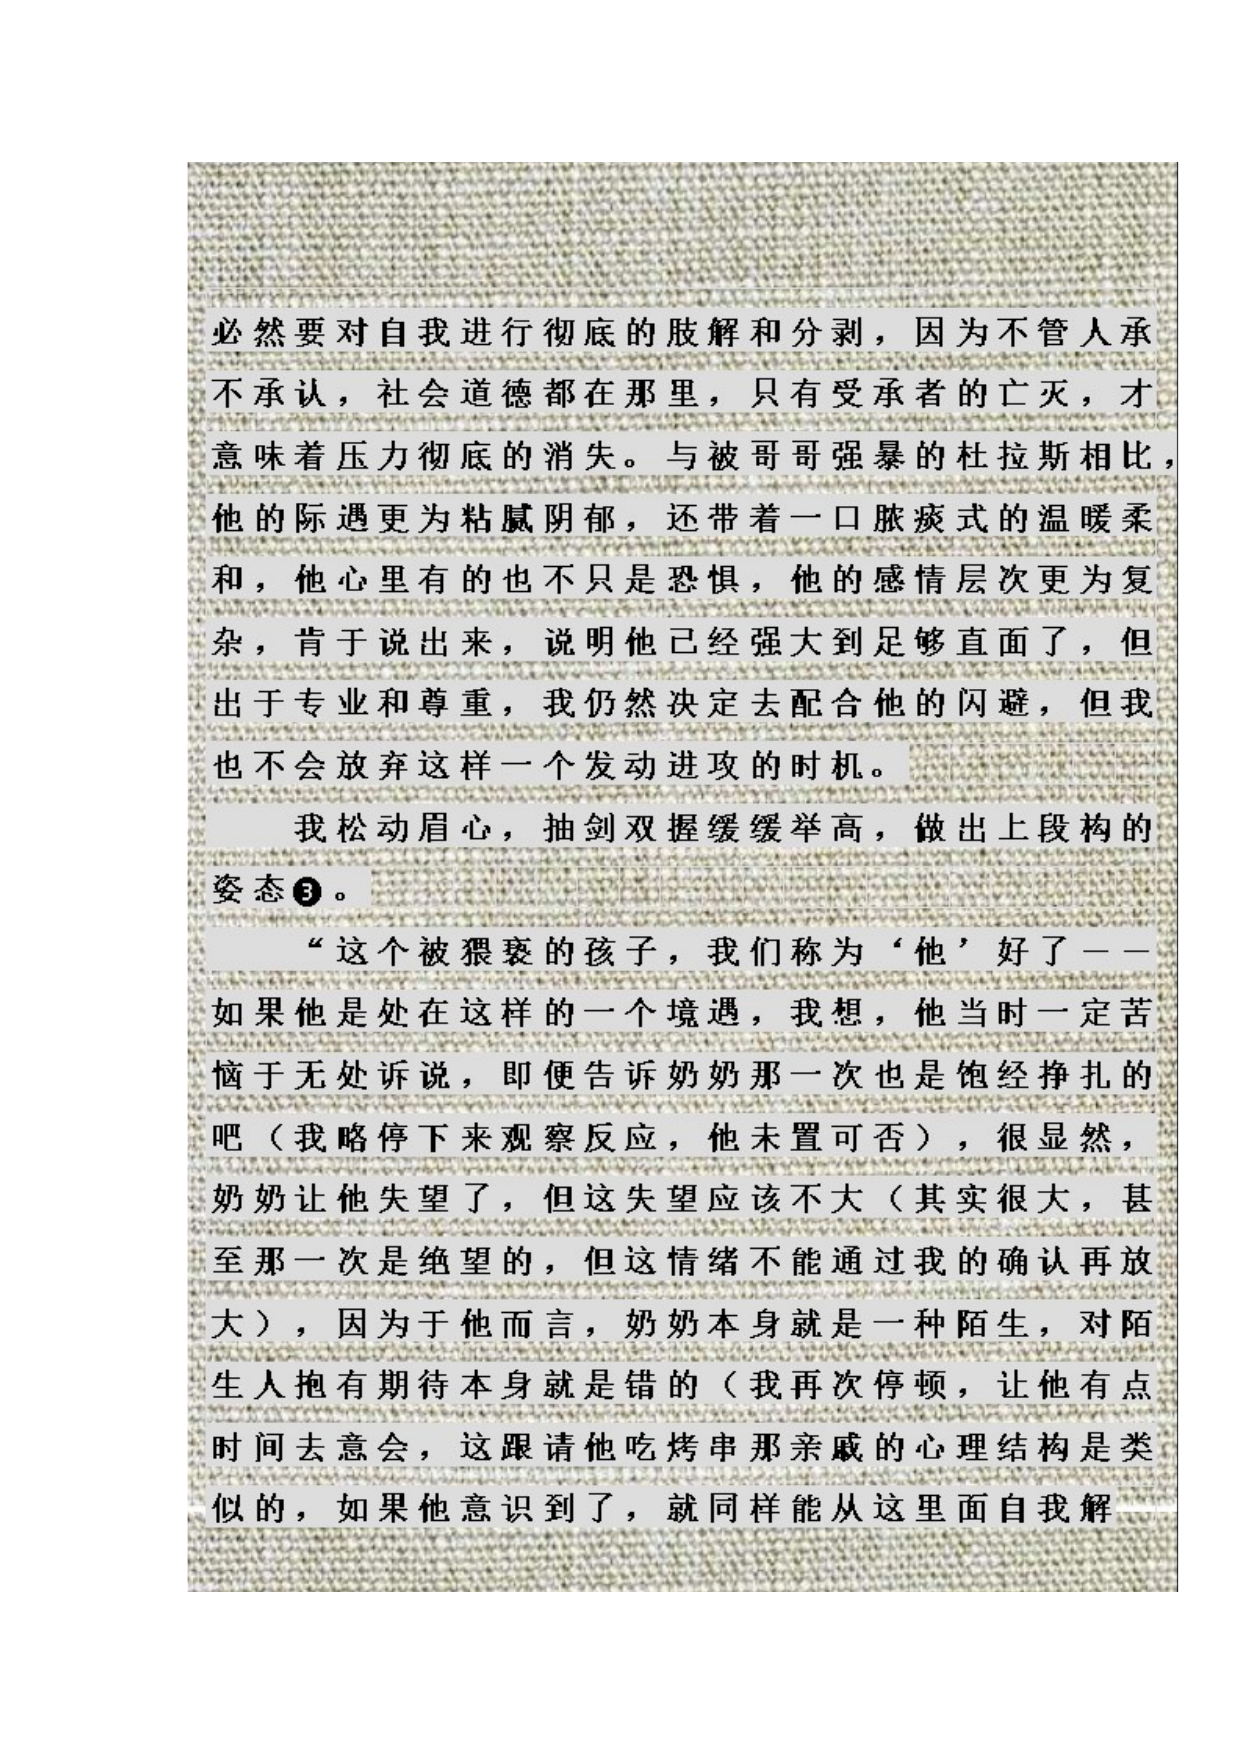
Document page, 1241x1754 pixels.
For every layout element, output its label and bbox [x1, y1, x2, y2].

picture [187, 162, 1179, 1592]
